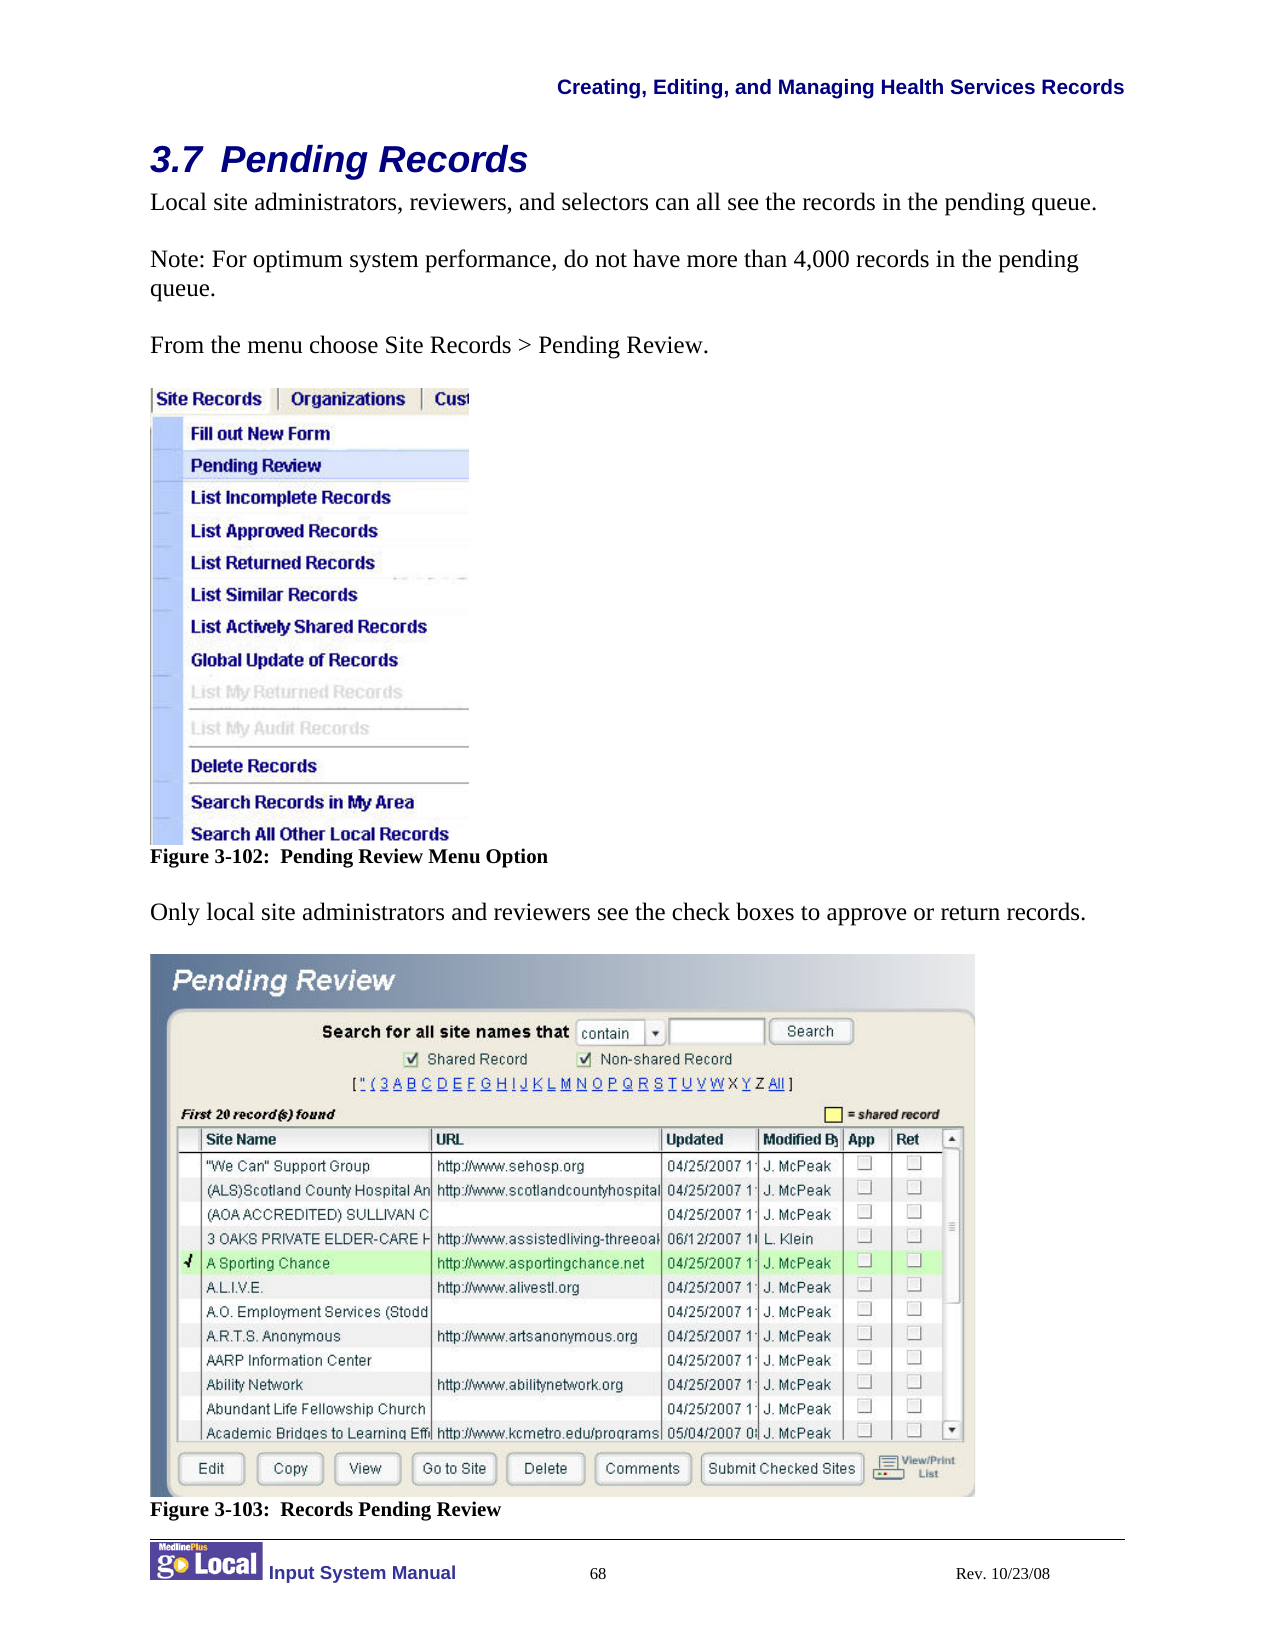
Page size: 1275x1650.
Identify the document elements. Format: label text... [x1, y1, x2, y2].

text From the menu choose Site Records > Pending Review. [150, 331, 1125, 359]
text Only local site administrators and reviewers see the check boxes to approve or return records. [150, 897, 1125, 926]
subtitle Pending Records [150, 137, 1125, 181]
picture [150, 388, 469, 845]
text Note: For optimum system performance, do not have more than 4,000 records in the pending queue. [150, 244, 1125, 302]
text Local site administrators, reviewers, and selectors can all see the records in the pending queue. [150, 187, 1125, 216]
picture [150, 954, 976, 1497]
picture [150, 1542, 263, 1580]
